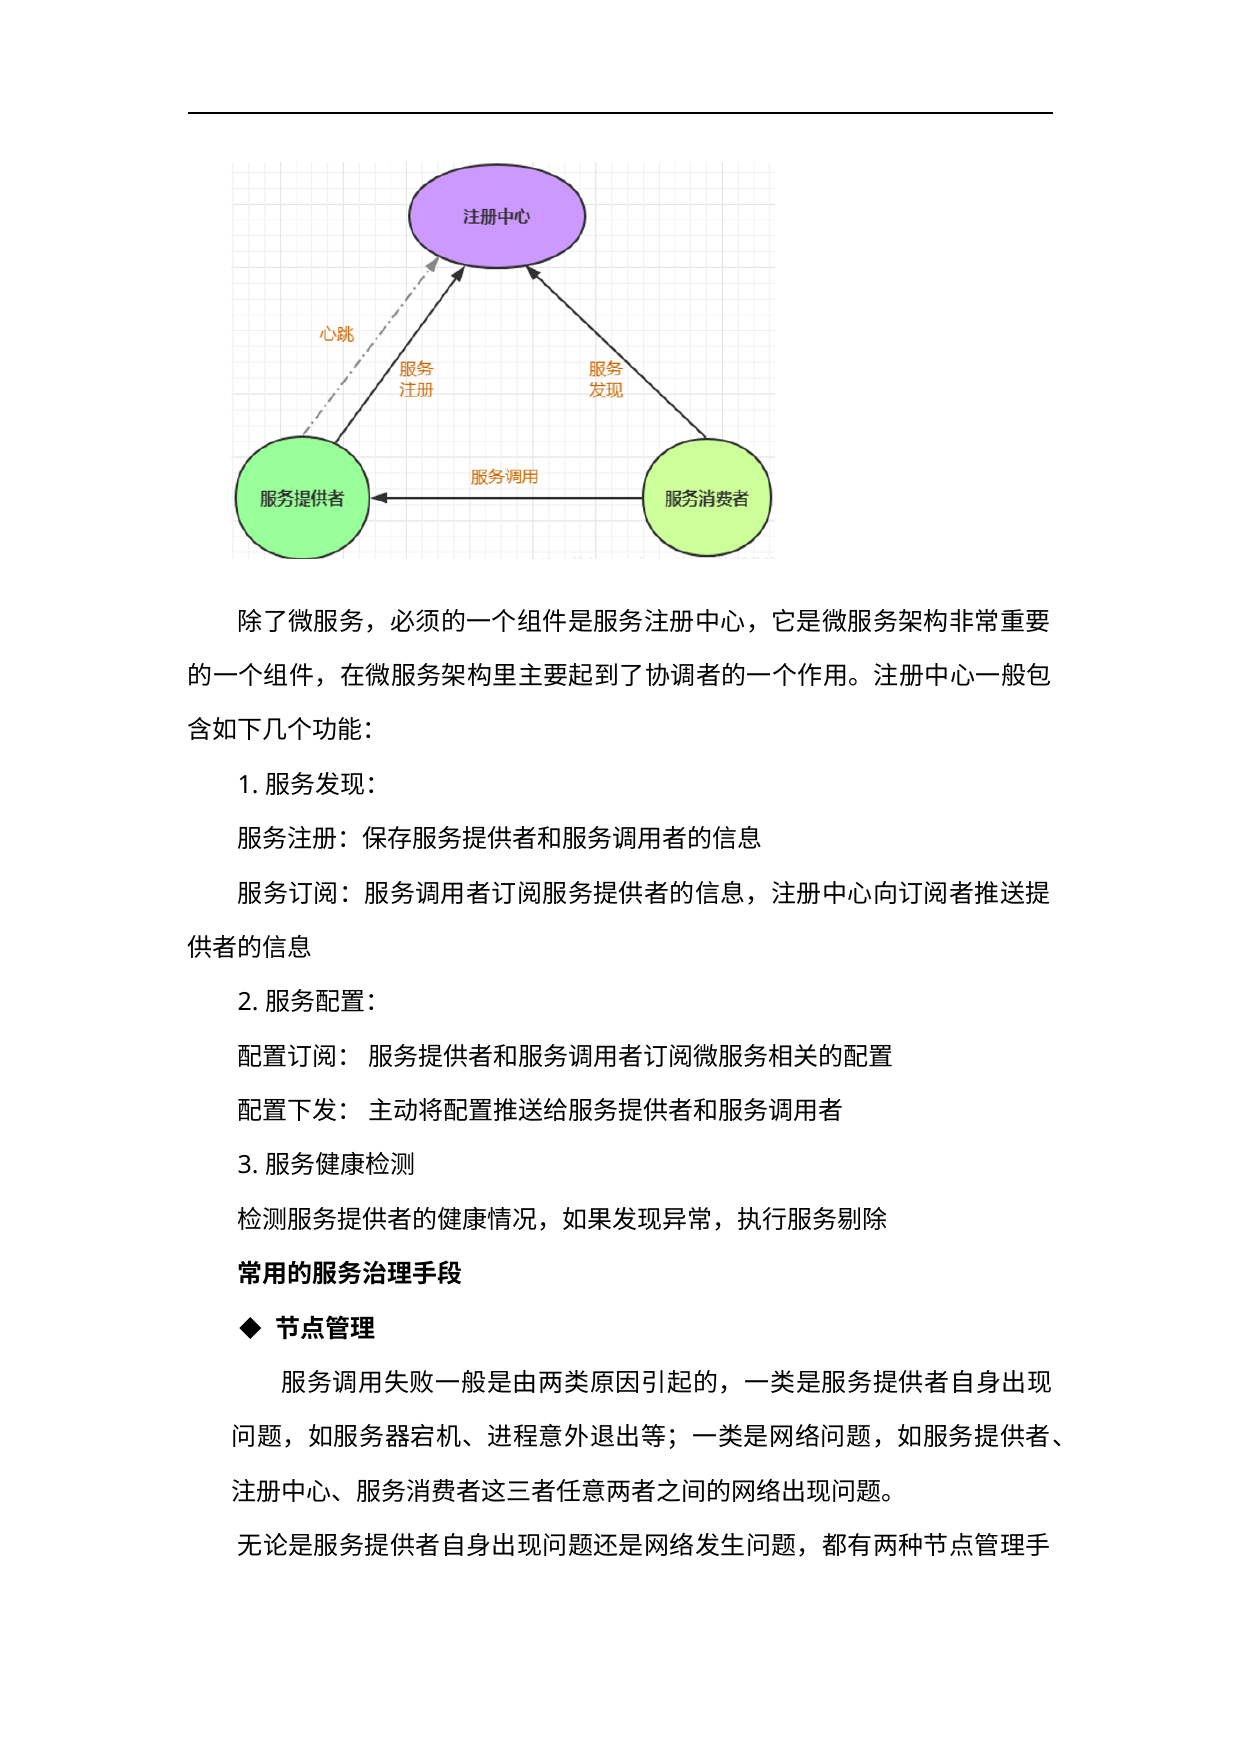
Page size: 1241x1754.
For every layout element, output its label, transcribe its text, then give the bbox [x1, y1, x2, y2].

text 常用的服务治理手段 [187, 1254, 1053, 1290]
text 检测服务提供者的健康情况，如果发现异常，执行服务剔除 [187, 1199, 1053, 1236]
text 服务注册：保存服务提供者和服务调用者的信息 [187, 819, 1053, 855]
text 服务调用失败一般是由两类原因引起的，一类是服务提供者自身出现问题，如服务器宕机、进程意外退出等；一类是网络问题，如服务提供者、注册中心、服务消费者这三者任意两者之间的网络出现问题。 [231, 1362, 1053, 1507]
picture [231, 162, 775, 559]
text 3. 服务健康检测 [187, 1145, 1053, 1181]
text 除了微服务，必须的一个组件是服务注册中心，它是微服务架构非常重要的一个组件，在微服务架构里主要起到了协调者的一个作用。注册中心一般包含如下几个功能： [187, 601, 1053, 746]
list 节点管理 [187, 1308, 1053, 1344]
text 服务订阅：服务调用者订阅服务提供者的信息，注册中心向订阅者推送提供者的信息 [187, 873, 1053, 964]
text 配置下发： 主动将配置推送给服务提供者和服务调用者 [187, 1091, 1053, 1127]
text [187, 1526, 1053, 1562]
text 配置订阅： 服务提供者和服务调用者订阅微服务相关的配置 [187, 1036, 1053, 1072]
text 2. 服务配置： [187, 982, 1053, 1018]
text 1. 服务发现： [187, 764, 1053, 801]
